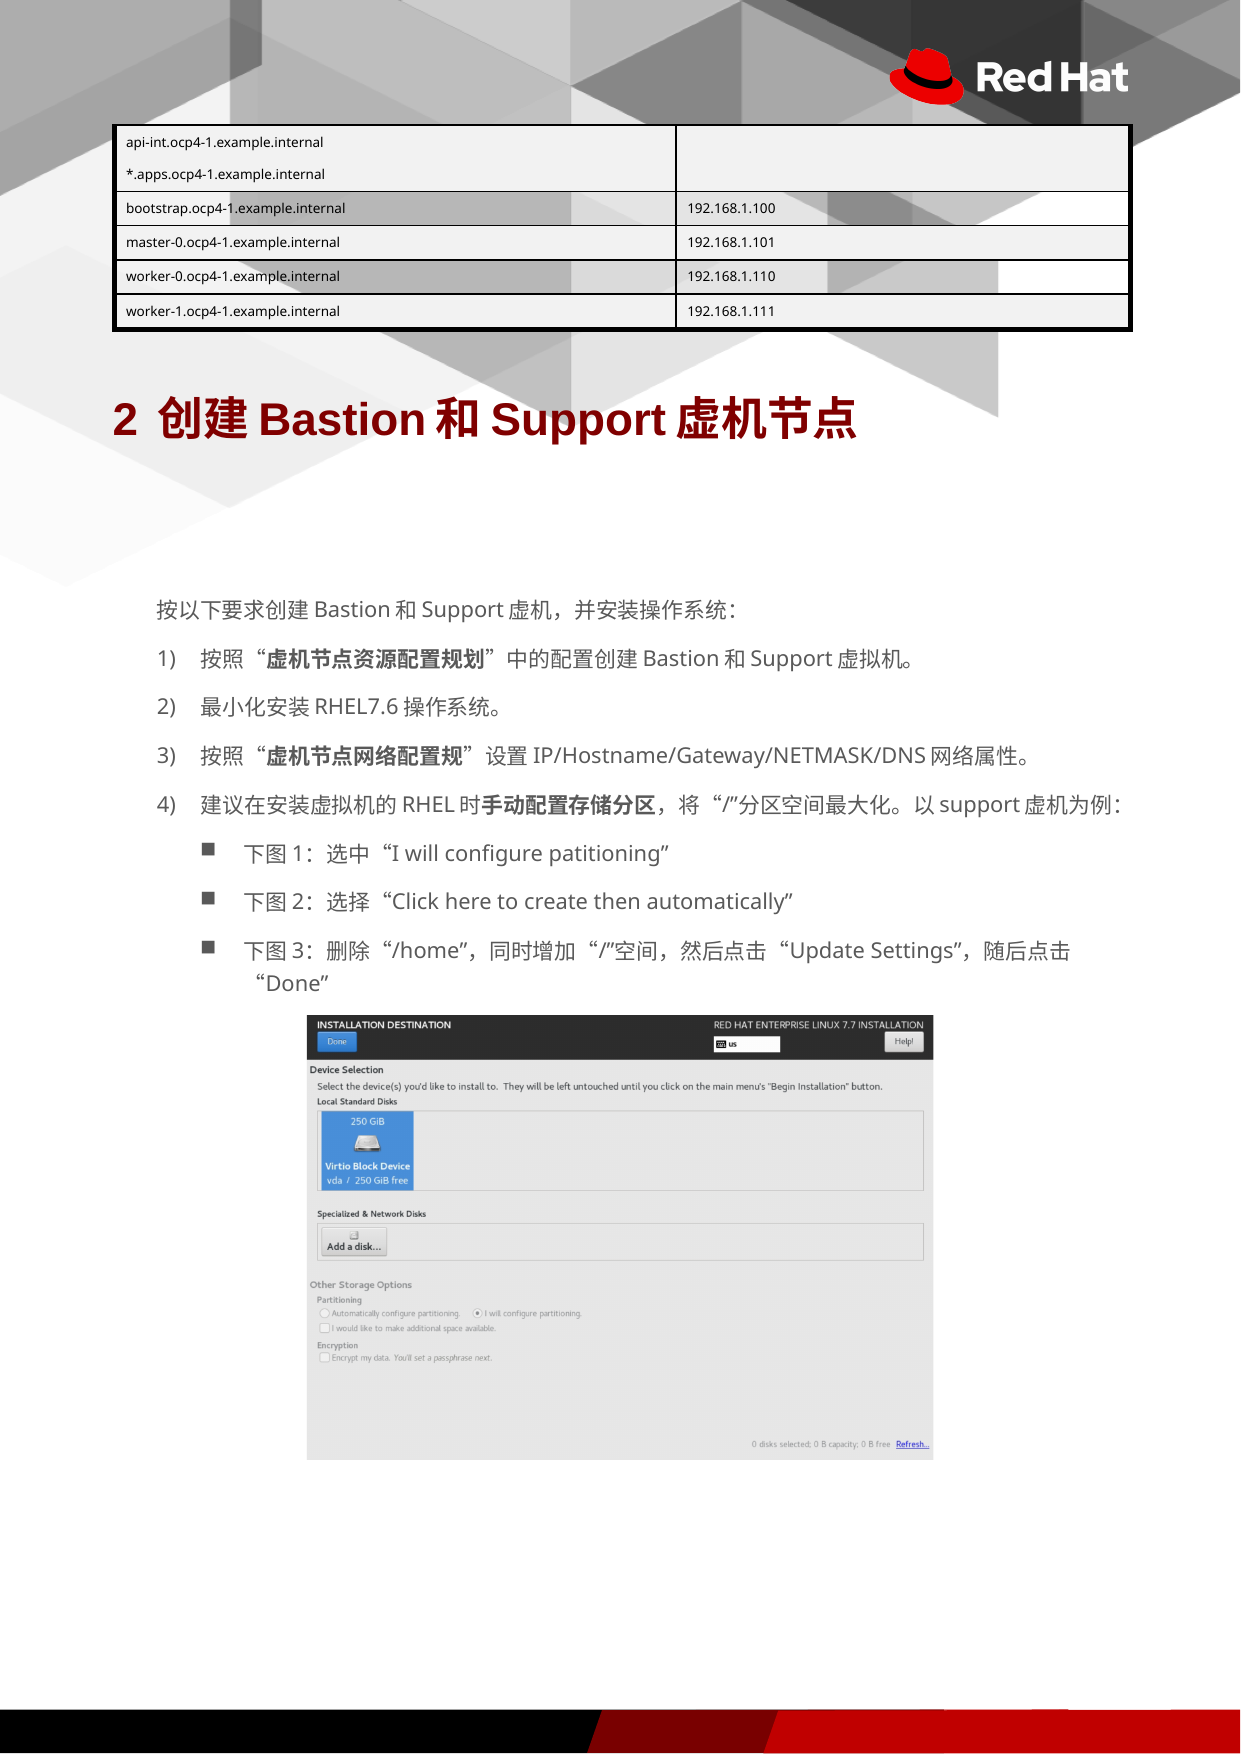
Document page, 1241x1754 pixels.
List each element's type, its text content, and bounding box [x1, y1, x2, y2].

list 下图1：选中“I will configure patitioning” [200, 836, 1128, 869]
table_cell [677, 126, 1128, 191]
picture [306, 1015, 934, 1460]
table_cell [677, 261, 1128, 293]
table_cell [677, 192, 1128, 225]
list 按照“虚机节点网络配置规”设置IP/Hostname/Gateway/NETMASK/DNS网络属性。 [157, 739, 1128, 771]
subtitle 创建Bastion和Support虚机节点 [112, 367, 1128, 464]
picture [889, 48, 1128, 105]
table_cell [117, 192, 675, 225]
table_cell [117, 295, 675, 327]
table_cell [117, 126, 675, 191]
list 按照“虚机节点资源配置规划”中的配置创建Bastion和Support虚拟机。 [157, 641, 1128, 674]
text 按以下要求创建Bastion和Support虚机，并安装操作系统： [112, 592, 1128, 625]
list 建议在安装虚拟机的RHEL时手动配置存储分区，将“/”分区空间最大化。以support虚机为例： [157, 787, 1128, 820]
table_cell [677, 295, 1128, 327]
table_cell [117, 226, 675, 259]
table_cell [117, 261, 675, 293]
list 下图2：选择“Click here to create then automatically” [200, 885, 1128, 917]
list 最小化安装RHEL7.6操作系统。 [157, 690, 1128, 722]
list 下图3：删除“/home”，同时增加“/”空间，然后点击“Update Settings”，随后点击“Done” [200, 934, 1128, 999]
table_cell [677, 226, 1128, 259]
